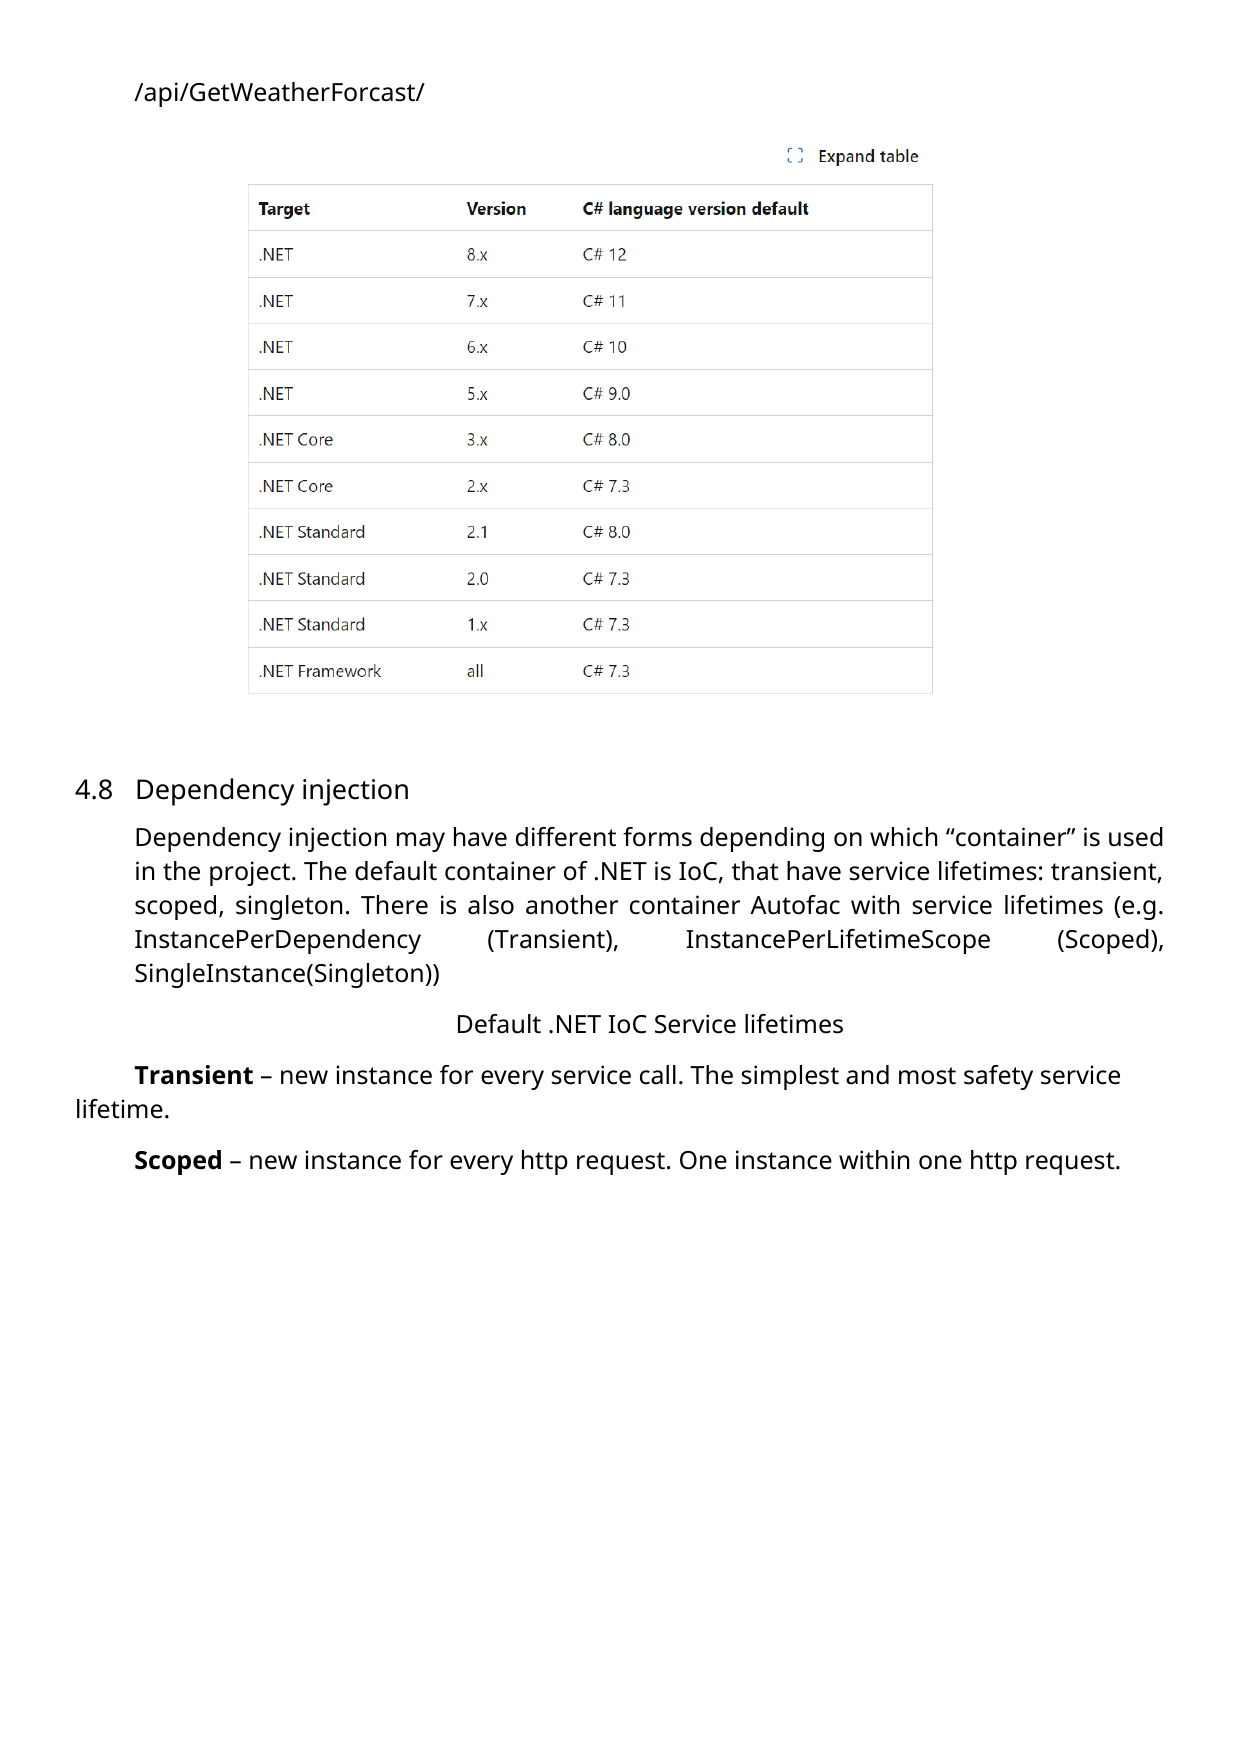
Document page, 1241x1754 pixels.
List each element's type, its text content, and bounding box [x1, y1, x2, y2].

text Dependency injection may have different forms depending on which “container” is used in the project. The default container of .NET is IoC, that have service lifetimes: transient, scoped, singleton. There is also another container Autofac with service lifetimes (e.g. InstancePerDependency (Transient), InstancePerLifetimeScope (Scoped), SingleInstance(Singleton)) [134, 820, 1165, 990]
subtitle Dependency injection [75, 770, 1165, 807]
text /api/GetWeatherForcast/ [134, 75, 1165, 109]
text Transient – new instance for every service call. The simplest and most safety service lifetime. [75, 1057, 1165, 1126]
text Default .NET IoC Service lifetimes [75, 1007, 1165, 1041]
picture [239, 125, 943, 703]
text Scoped – new instance for every http request. One instance within one http request. [75, 1142, 1165, 1176]
